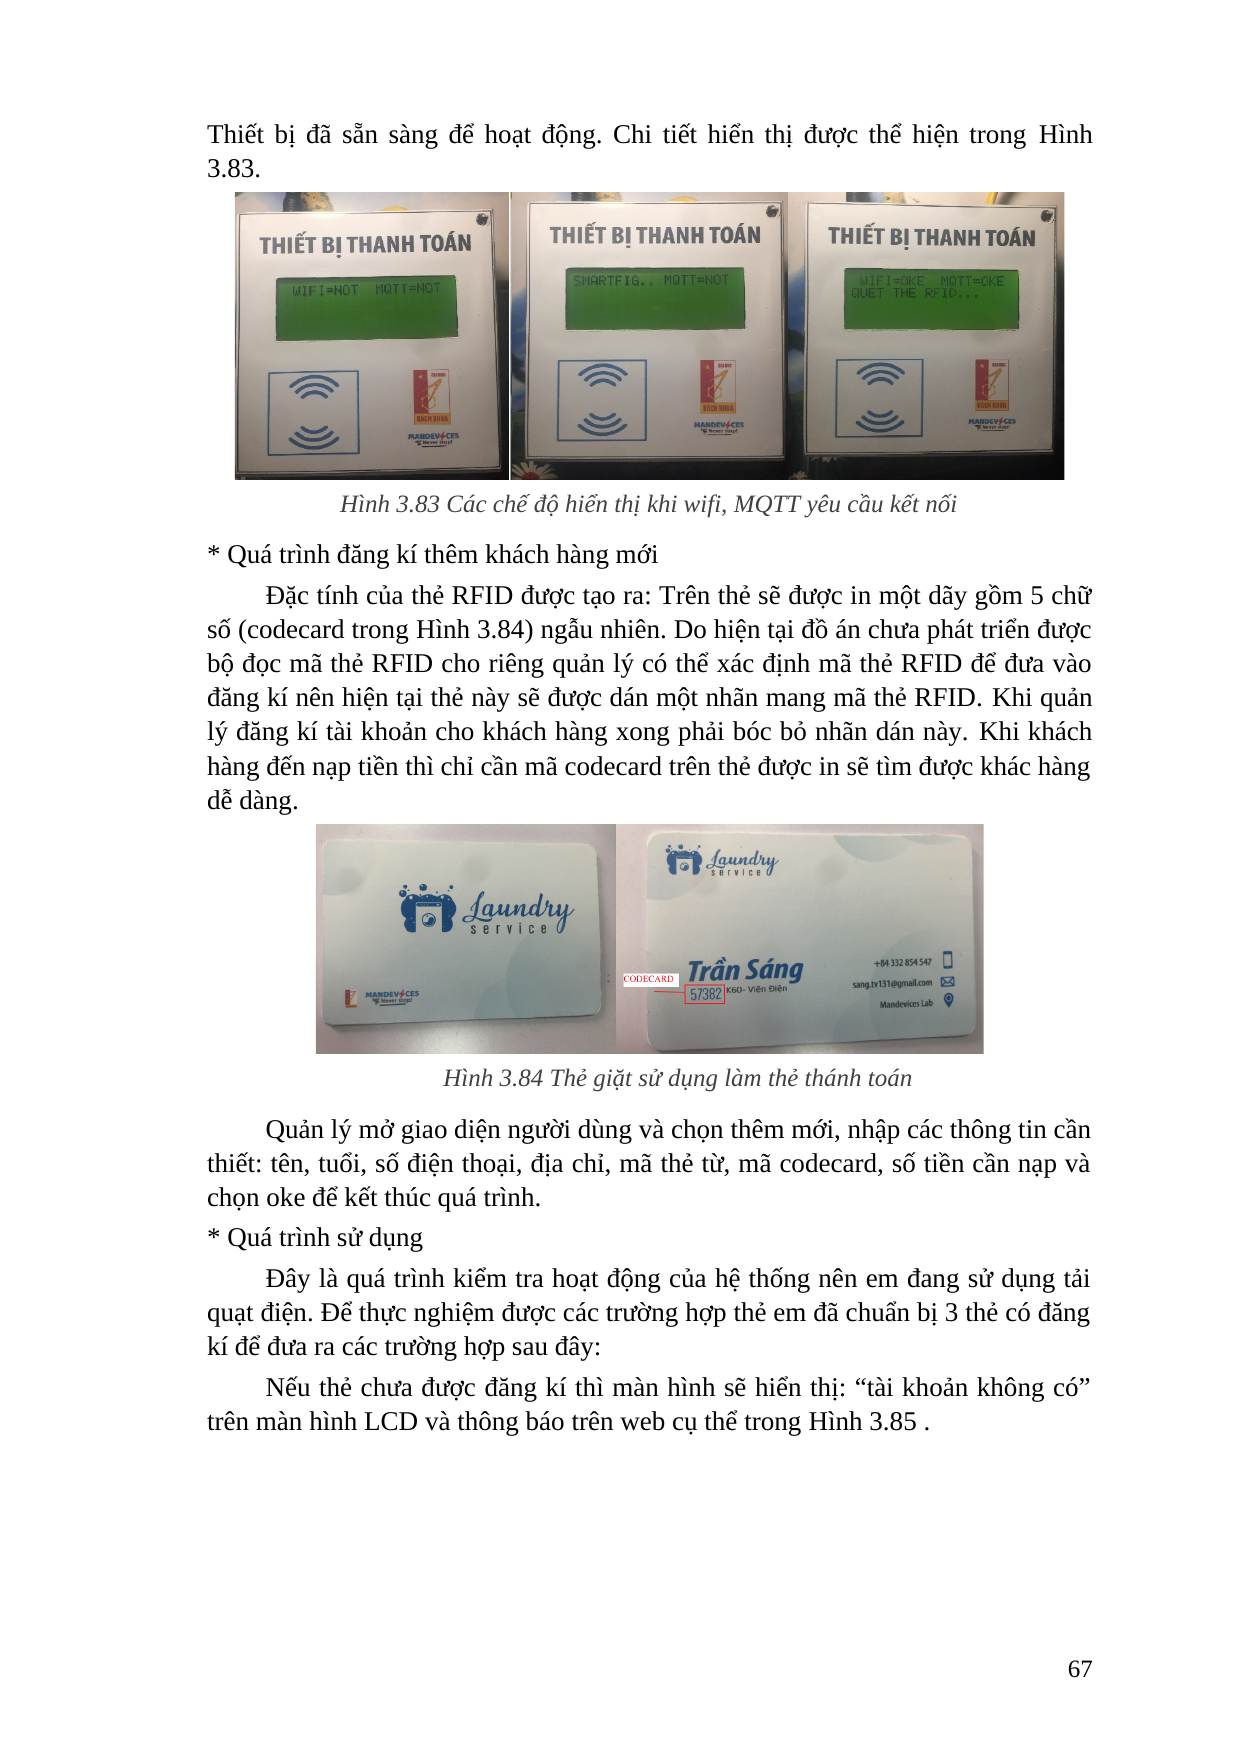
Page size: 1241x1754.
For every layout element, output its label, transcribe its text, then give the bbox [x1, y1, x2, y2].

picture [315, 824, 984, 1054]
text * Quá trình sử dụng [207, 1221, 1092, 1253]
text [207, 118, 1092, 183]
picture [234, 192, 1065, 480]
text Đây là quá trình kiểm tra hoạt động của hệ thống nên em đang sử dụng tải quạt điện. Để thực nghiệm được các trường hợp thẻ em đã chuẩn bị 3 thẻ có đăng kí để đưa ra các trường hợp sau đây: [207, 1262, 1092, 1361]
text Quản lý mở giao diện người dùng và chọn thêm mới, nhập các thông tin cần thiết: tên, tuổi, số điện thoại, địa chỉ, mã thẻ từ, mã codecard, số tiền cần nạp và chọn oke để kết thúc quá trình. [207, 1113, 1092, 1212]
text * Quá trình đăng kí thêm khách hàng mới [207, 538, 1092, 569]
